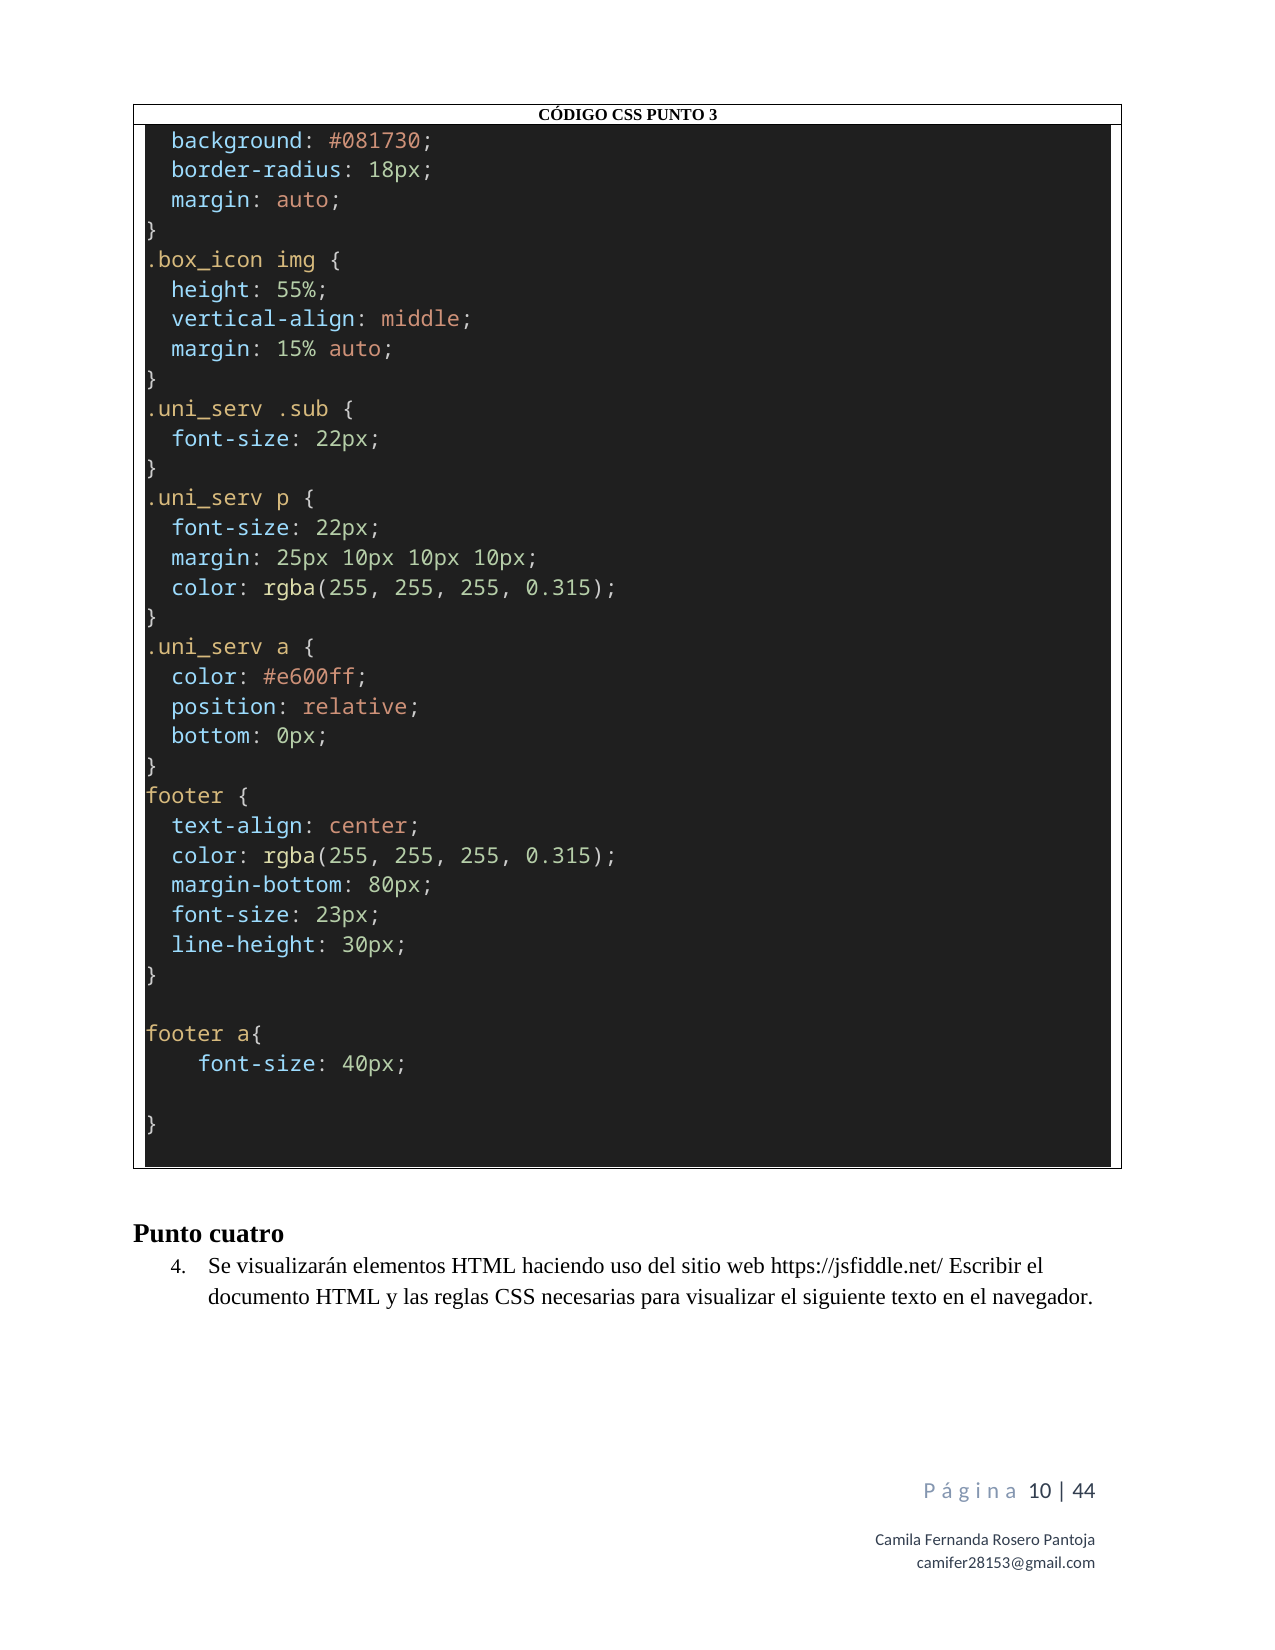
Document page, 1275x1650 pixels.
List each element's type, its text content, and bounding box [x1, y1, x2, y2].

list Se visualizarán elementos HTML haciendo uso del sitio web https://jsfiddle.net/ Escribir el documento HTML y las reglas CSS necesarias para visualizar el siguiente texto en el navegador. [170, 1253, 1122, 1309]
table_header CÓDIGO CSS PUNTO 3 [134, 105, 1121, 124]
subtitle Punto cuatro [133, 1217, 1122, 1248]
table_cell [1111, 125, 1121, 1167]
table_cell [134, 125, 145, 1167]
